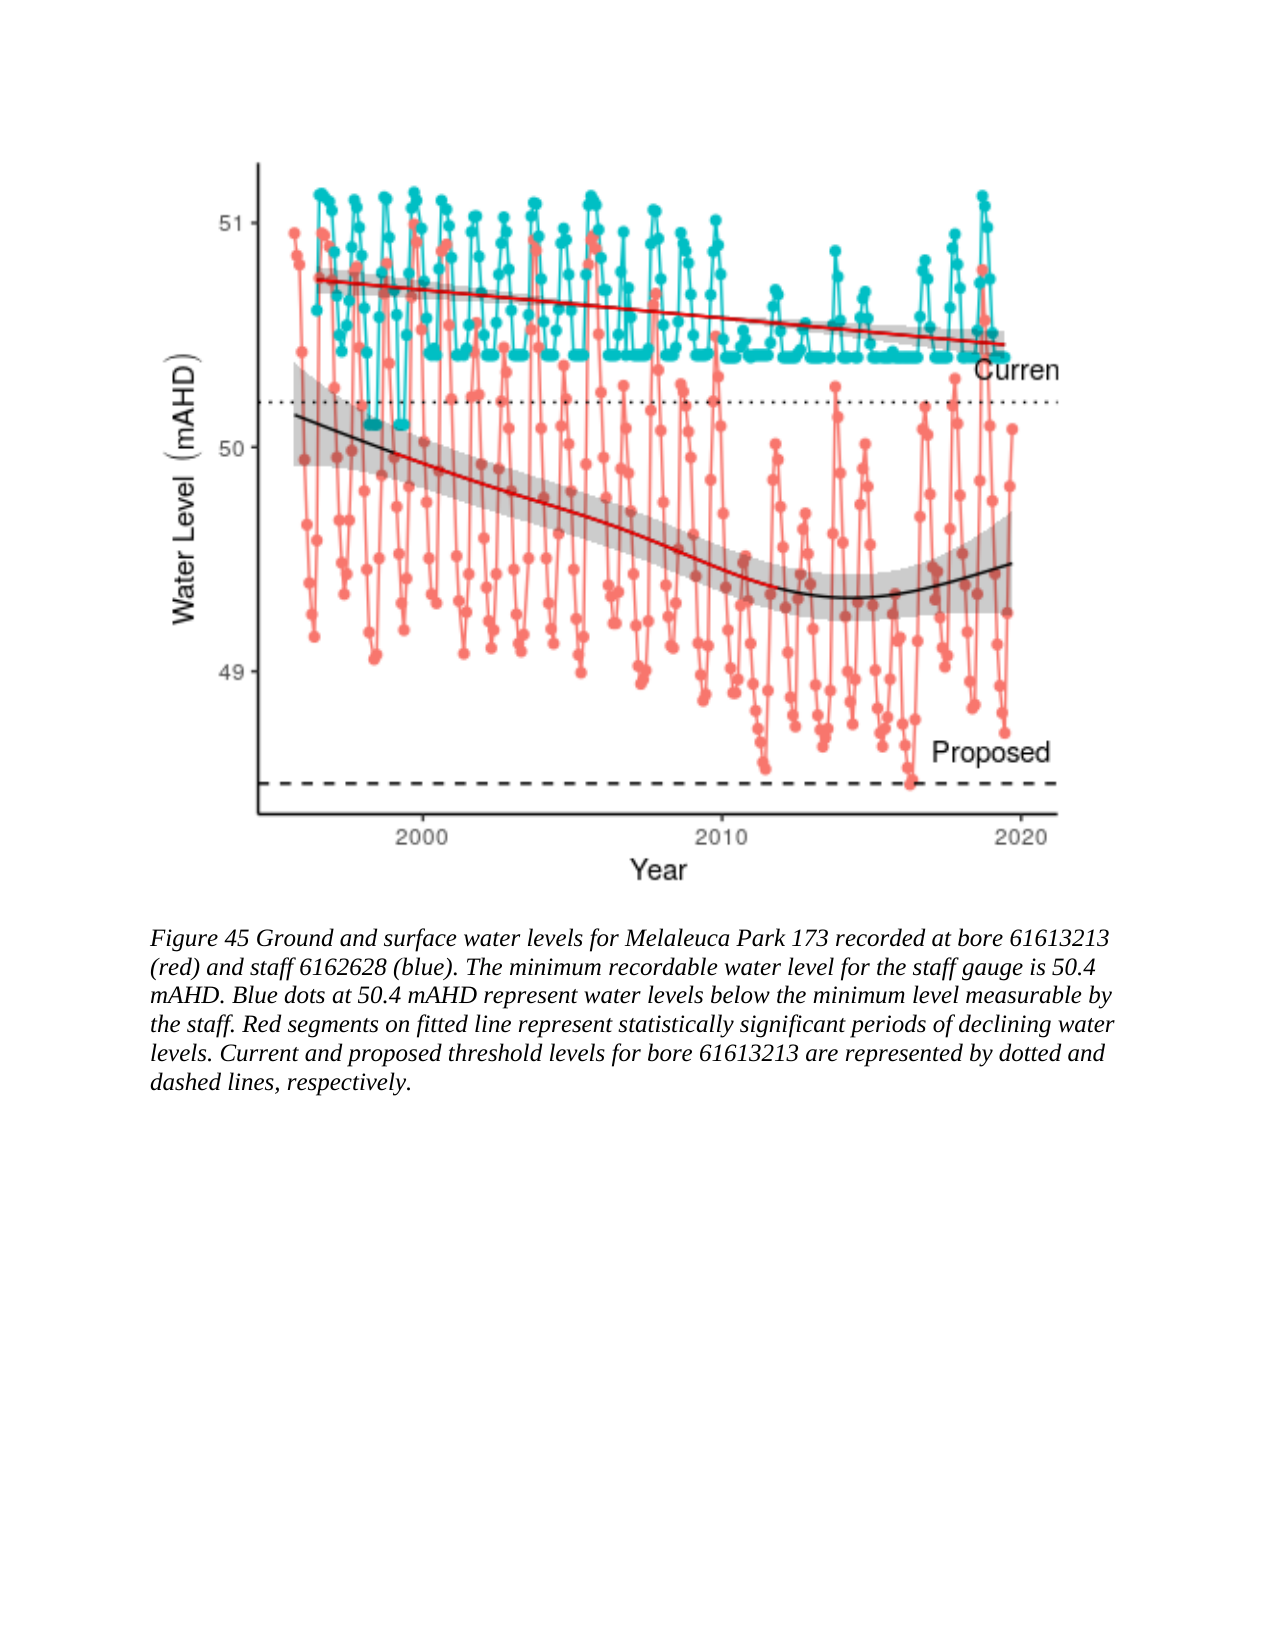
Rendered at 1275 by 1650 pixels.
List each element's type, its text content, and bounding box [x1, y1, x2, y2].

picture [150, 150, 1072, 902]
text Figure 45 Ground and surface water levels for Melaleuca Park 173 recorded at bore 61613213 (red) and staff 6162628 (blue). The minimum recordable water level for the staff gauge is 50.4 mAHD. Blue dots at 50.4 mAHD represent water levels below the minimum level measurable by the staff. Red segments on fitted line represent statistically significant periods of declining water levels. Current and proposed threshold levels for bore 61613213 are represented by dotted and dashed lines, respectively. [150, 923, 1125, 1095]
